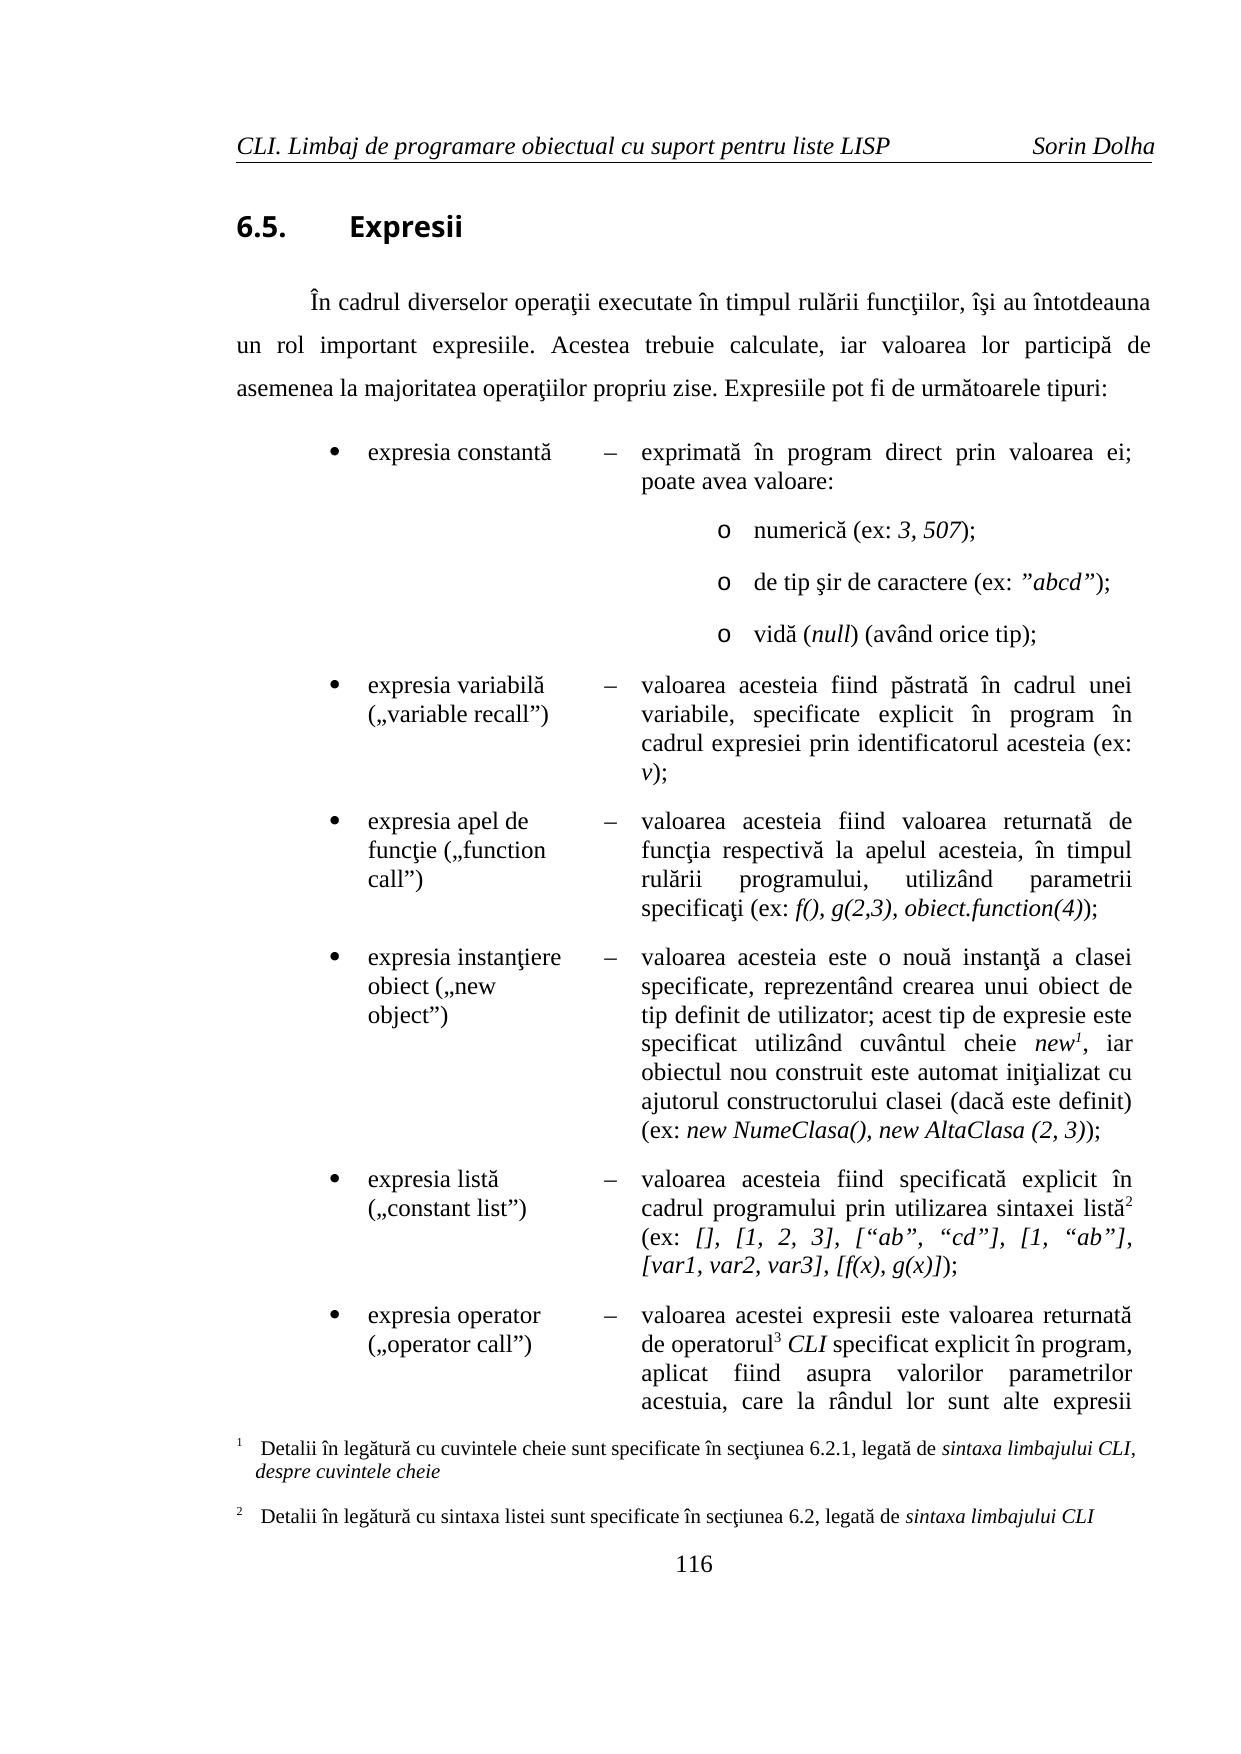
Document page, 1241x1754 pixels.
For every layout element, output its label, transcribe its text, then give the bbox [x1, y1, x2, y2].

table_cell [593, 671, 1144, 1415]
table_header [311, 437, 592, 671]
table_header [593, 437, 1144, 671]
subtitle Expresii [236, 207, 1152, 246]
text În cadrul diverselor operaţii executate în timpul rulării funcţiilor, îşi au întotdeauna un rol important expresiile. Acestea trebuie calculate, iar valoarea lor participă de asemenea la majoritatea operaţiilor propriu zise. Expresiile pot fi de următoarele tipuri: [236, 287, 1152, 402]
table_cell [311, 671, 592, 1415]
